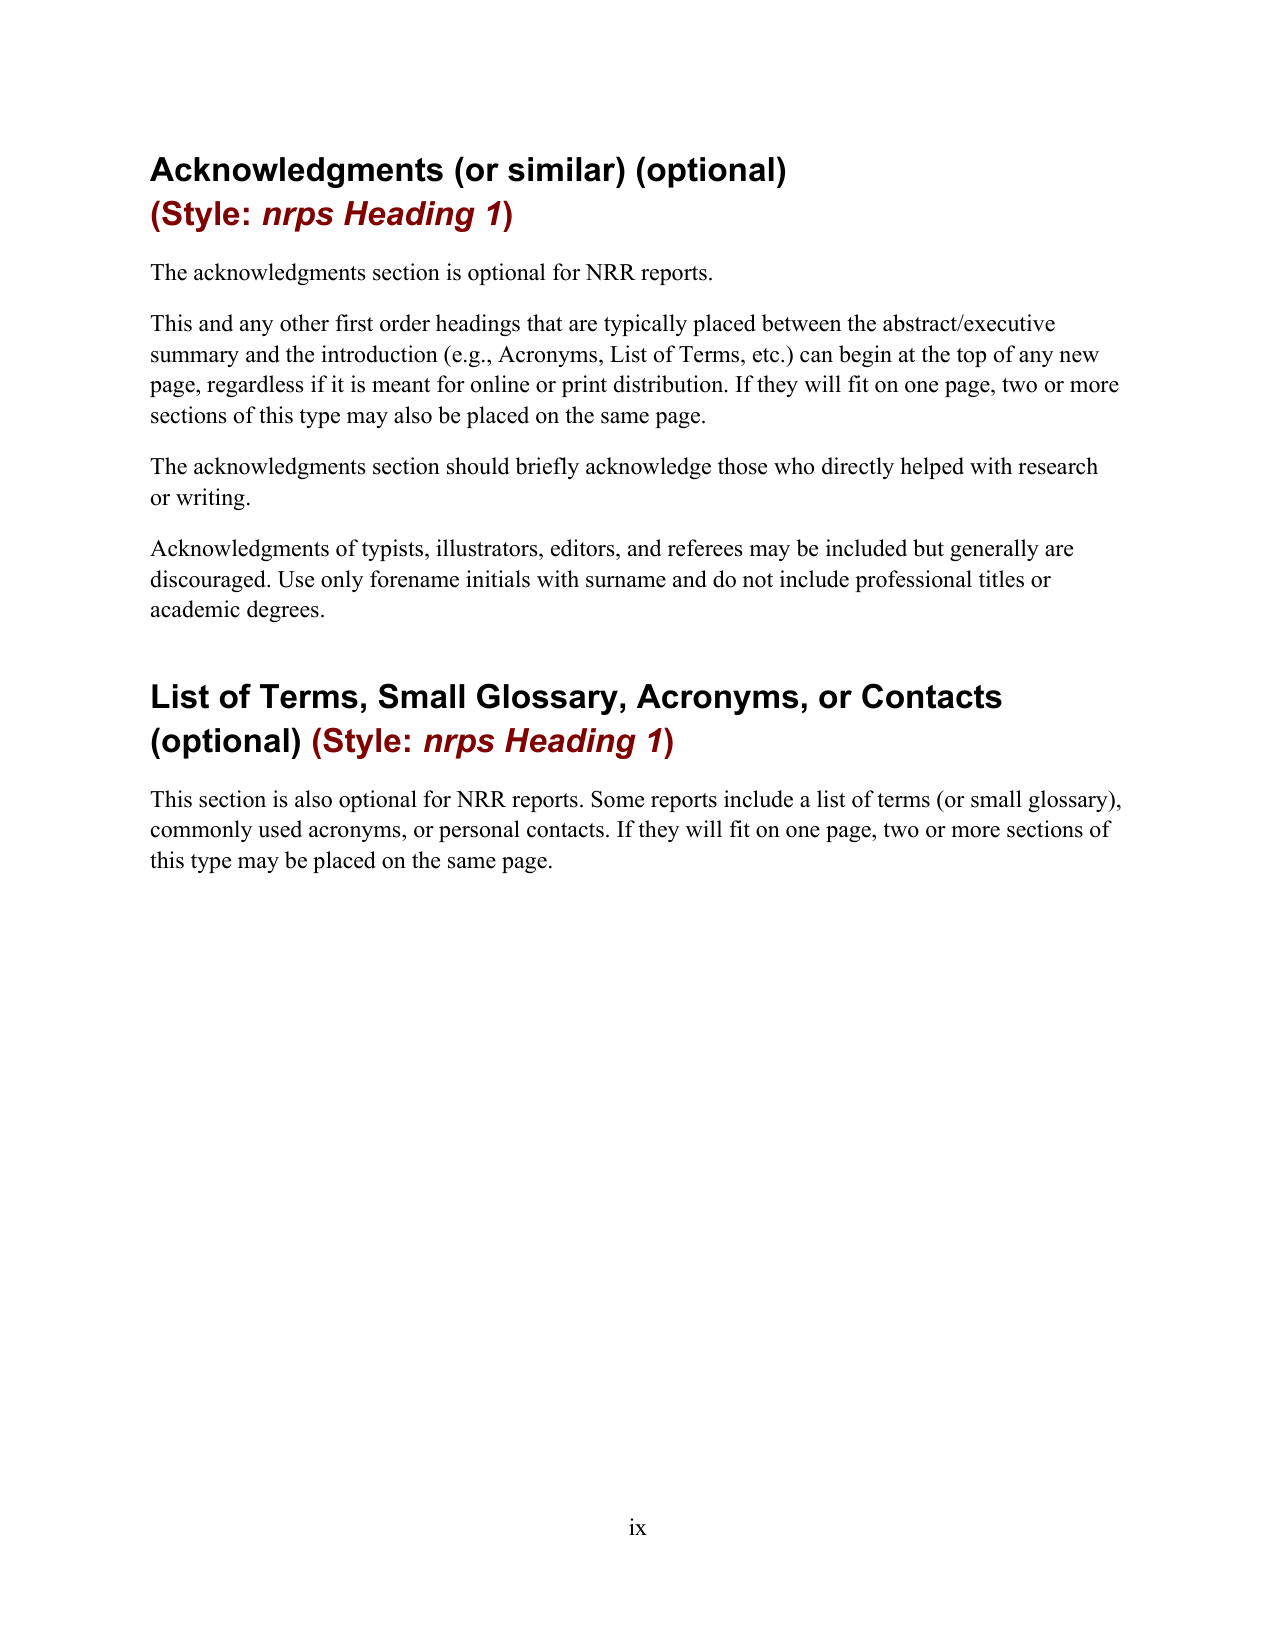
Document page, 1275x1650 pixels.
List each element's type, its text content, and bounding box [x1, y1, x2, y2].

text The acknowledgments section is optional for NRR reports. [150, 259, 1125, 286]
subtitle List of Terms, Small Glossary, Acronyms, or Contacts (optional) (Style: nrps Heading 1) [150, 677, 1125, 759]
subtitle Acknowledgments (or similar) (optional) (Style: nrps Heading 1) [150, 150, 1125, 233]
text Acknowledgments of typists, illustrators, editors, and referees may be included but generally are discouraged. Use only forename initials with surname and do not include professional titles or academic degrees. [150, 535, 1125, 623]
text This section is also optional for NRR reports. Some reports include a list of terms (or small glossary), commonly used acronyms, or personal contacts. If they will fit on one page, two or more sections of this type may be placed on the same page. [150, 786, 1125, 874]
text The acknowledgments section should briefly acknowledge those who directly helped with research or writing. [150, 453, 1125, 511]
text This and any other first order headings that are typically placed between the abstract/executive summary and the introduction (e.g., Acronyms, List of Terms, etc.) can begin at the top of any new page, regardless if it is meant for online or print distribution. If they will fit on one page, two or more sections of this type may also be placed on the same page. [150, 311, 1125, 429]
